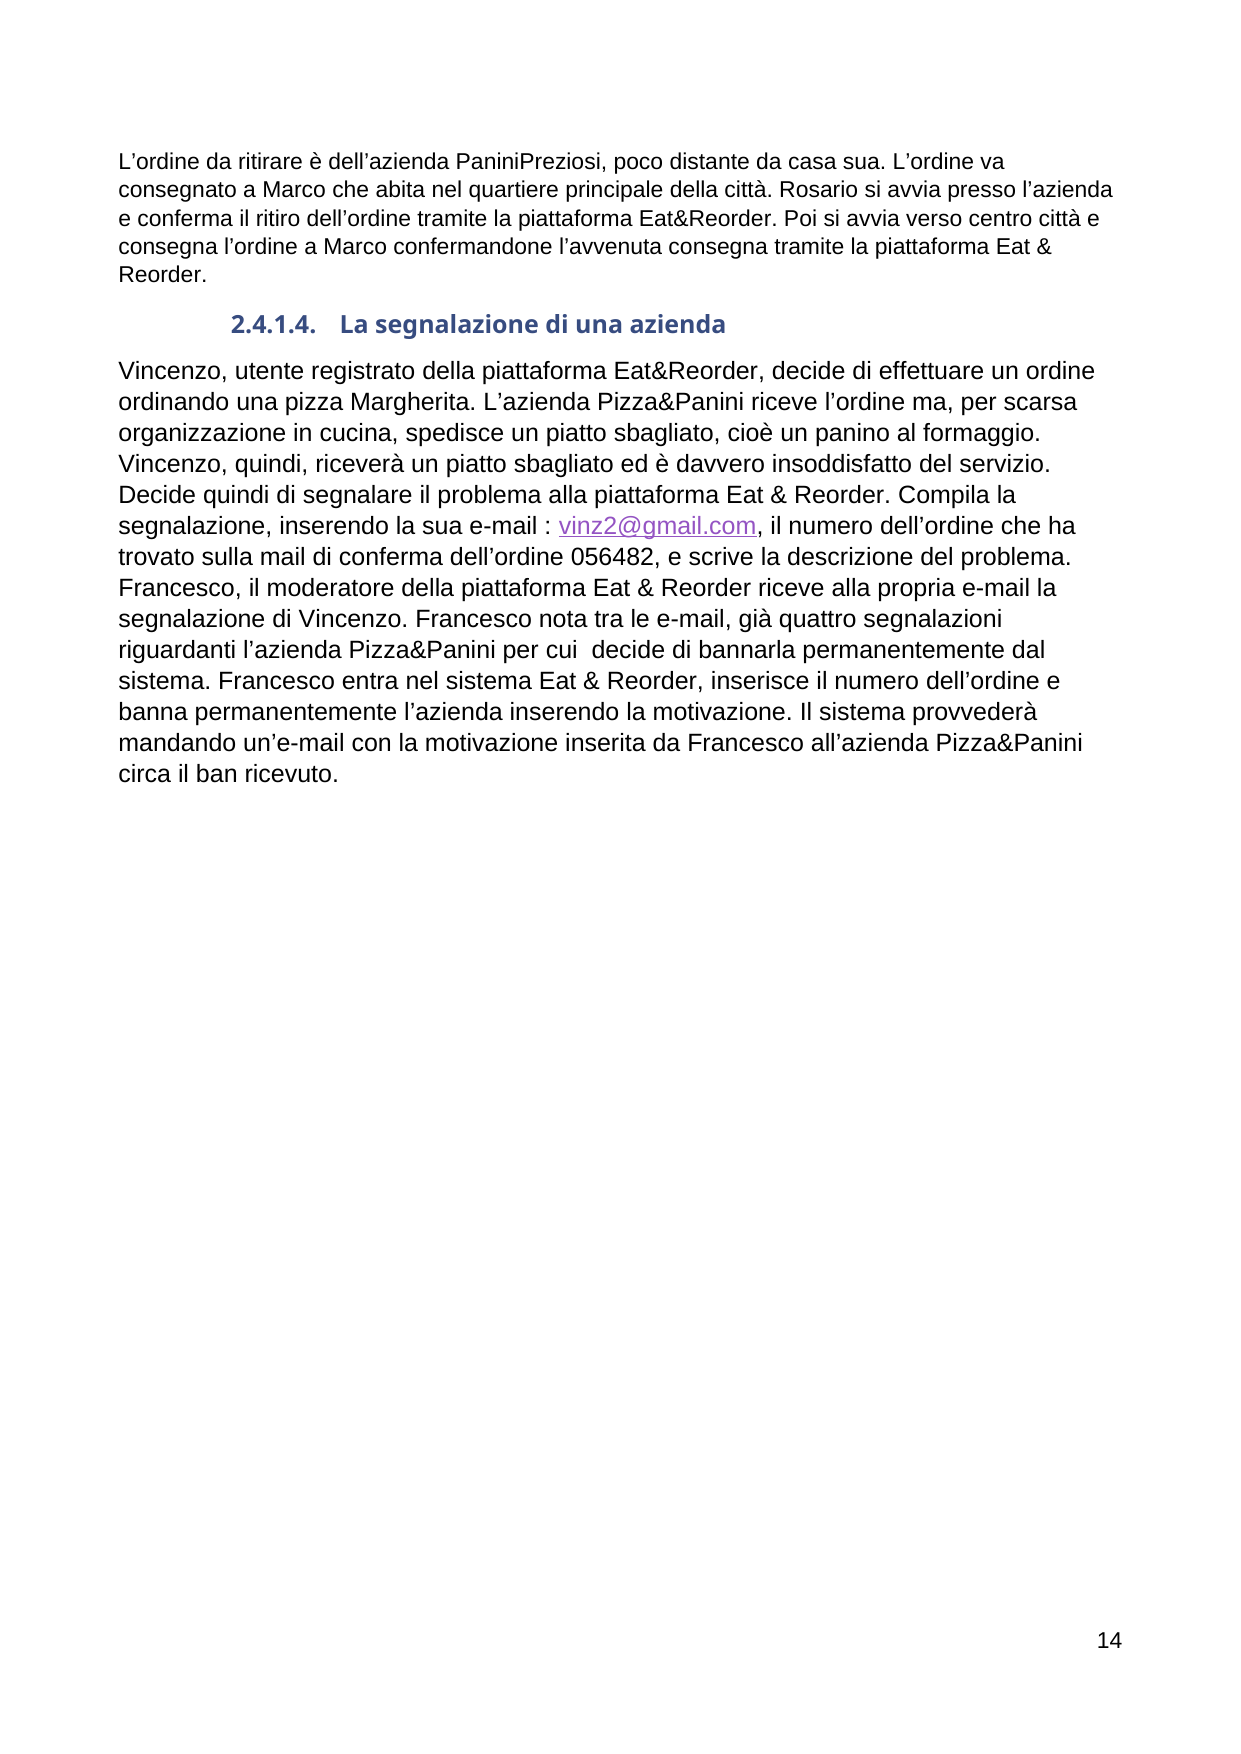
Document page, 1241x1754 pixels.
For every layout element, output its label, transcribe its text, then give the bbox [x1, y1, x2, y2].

subtitle La segnalazione di una azienda [231, 306, 1122, 341]
text Vincenzo, utente registrato della piattaforma Eat&Reorder, decide di effettuare un ordine ordinando una pizza Margherita. L’azienda Pizza&Panini riceve l’ordine ma, per scarsa organizzazione in cucina, spedisce un piatto sbagliato, cioè un panino al formaggio. Vincenzo, quindi, riceverà un piatto sbagliato ed è davvero insoddisfatto del servizio. Decide quindi di segnalare il problema alla piattaforma Eat & Reorder. Compila la segnalazione, inserendo la sua e-mail : vinz2@gmail.com, il numero dell’ordine che ha trovato sulla mail di conferma dell’ordine 056482, e scrive la descrizione del problema. Francesco, il moderatore della piattaforma Eat & Reorder riceve alla propria e-mail la segnalazione di Vincenzo. Francesco nota tra le e-mail, già quattro segnalazioni riguardanti l’azienda Pizza&Panini per cui decide di bannarla permanentemente dal sistema. Francesco entra nel sistema Eat & Reorder, inserisce il numero dell’ordine e banna permanentemente l’azienda inserendo la motivazione. Il sistema provvederà mandando un’e-mail con la motivazione inserita da Francesco all’azienda Pizza&Panini circa il ban ricevuto. [118, 356, 1122, 788]
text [118, 148, 1122, 288]
